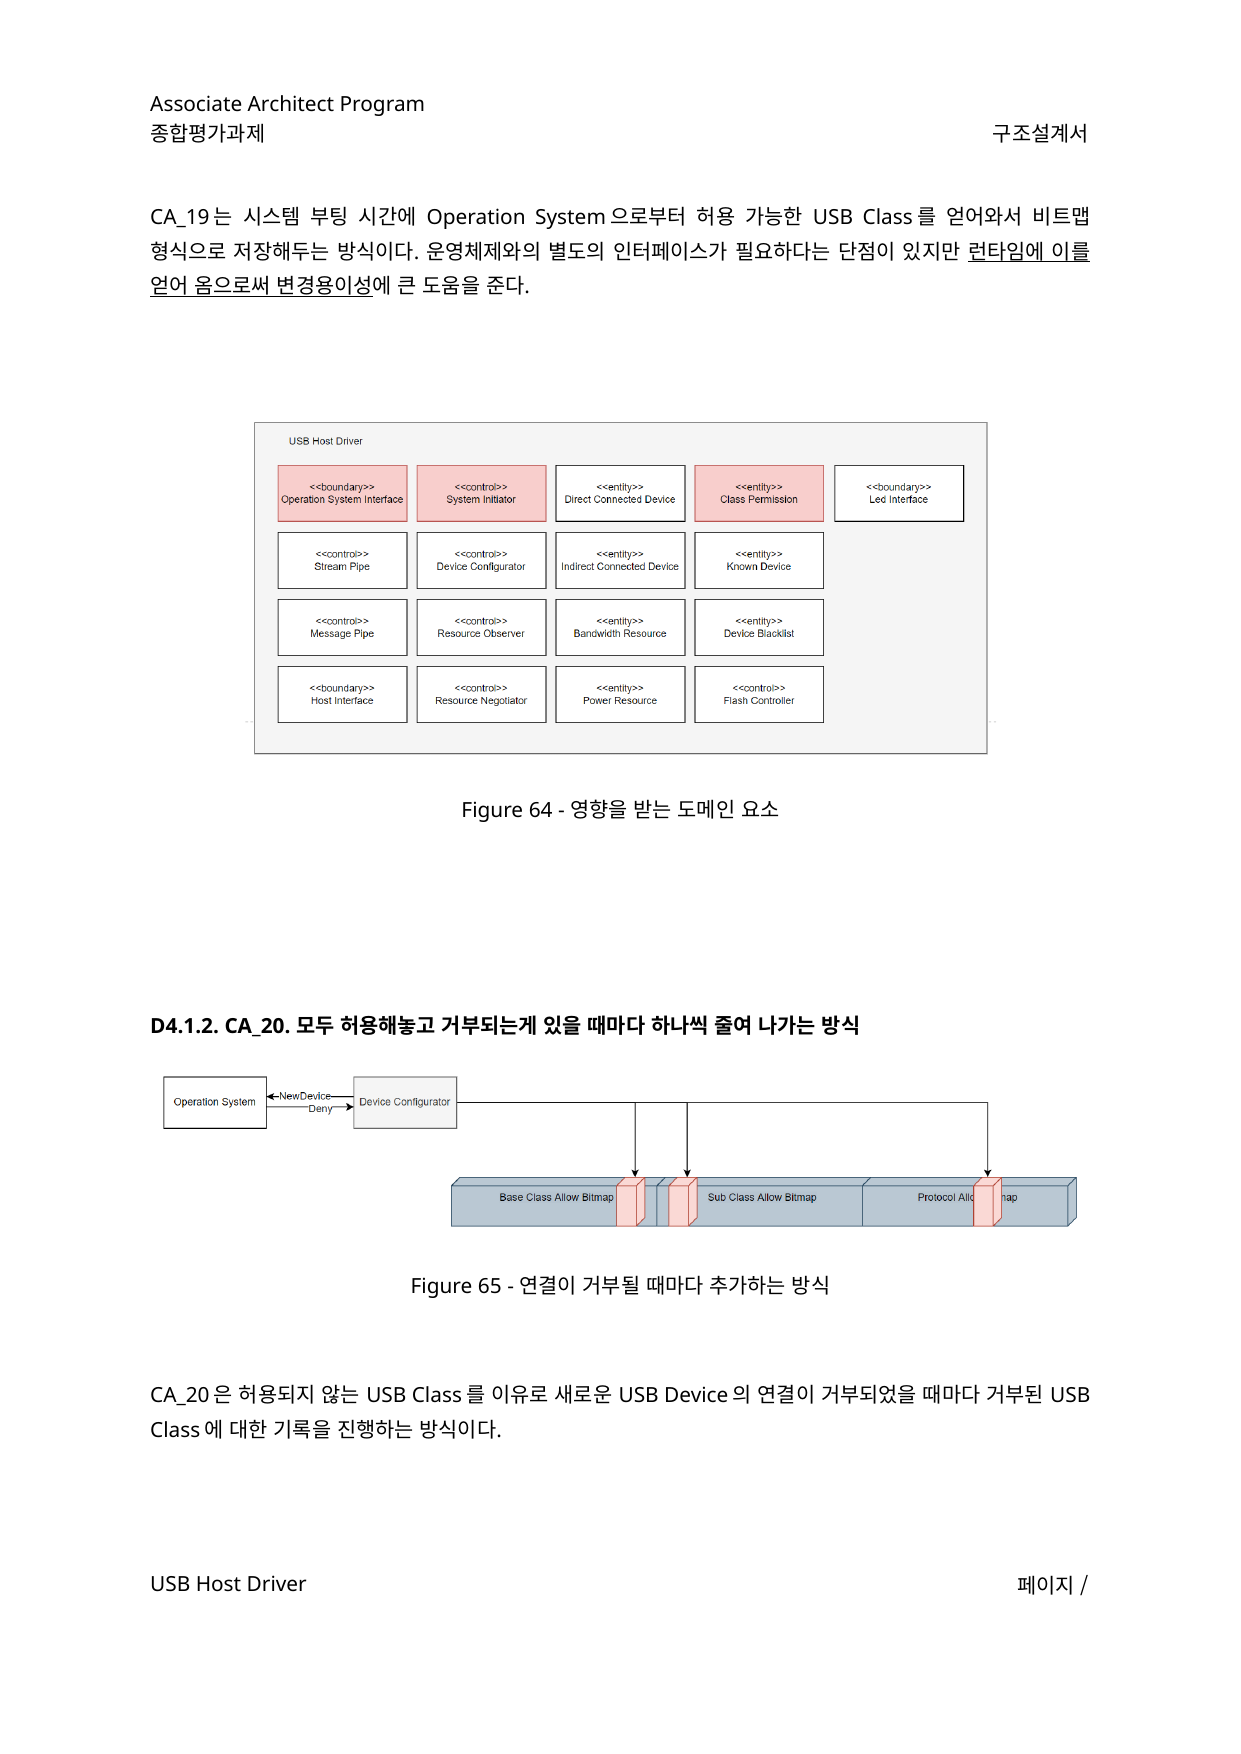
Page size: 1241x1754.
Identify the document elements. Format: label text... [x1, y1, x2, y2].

picture [150, 1064, 1091, 1244]
text D4.1.2. CA_20. 모두 허용해놓고 거부되는게 있을 때마다 하나씩 줄여 나가는 방식 [150, 1009, 1090, 1039]
picture [243, 412, 997, 768]
text CA_20은 허용되지 않는 USB Class를 이유로 새로운 USB Device의 연결이 거부되었을 때마다 거부된 USB Class에 대한 기록을 진행하는 방식이다. [150, 1378, 1090, 1443]
text CA_19는 시스템 부팅 시간에 Operation System으로부터 허용 가능한 USB Class를 얻어와서 비트맵 형식으로 저장해두는 방식이다. 운영체제와의 별도의 인터페이스가 필요하다는 단점이 있지만 런타임에 이를 얻어 옴으로써 변경용이성에 큰 도움을 준다. [150, 200, 1090, 300]
